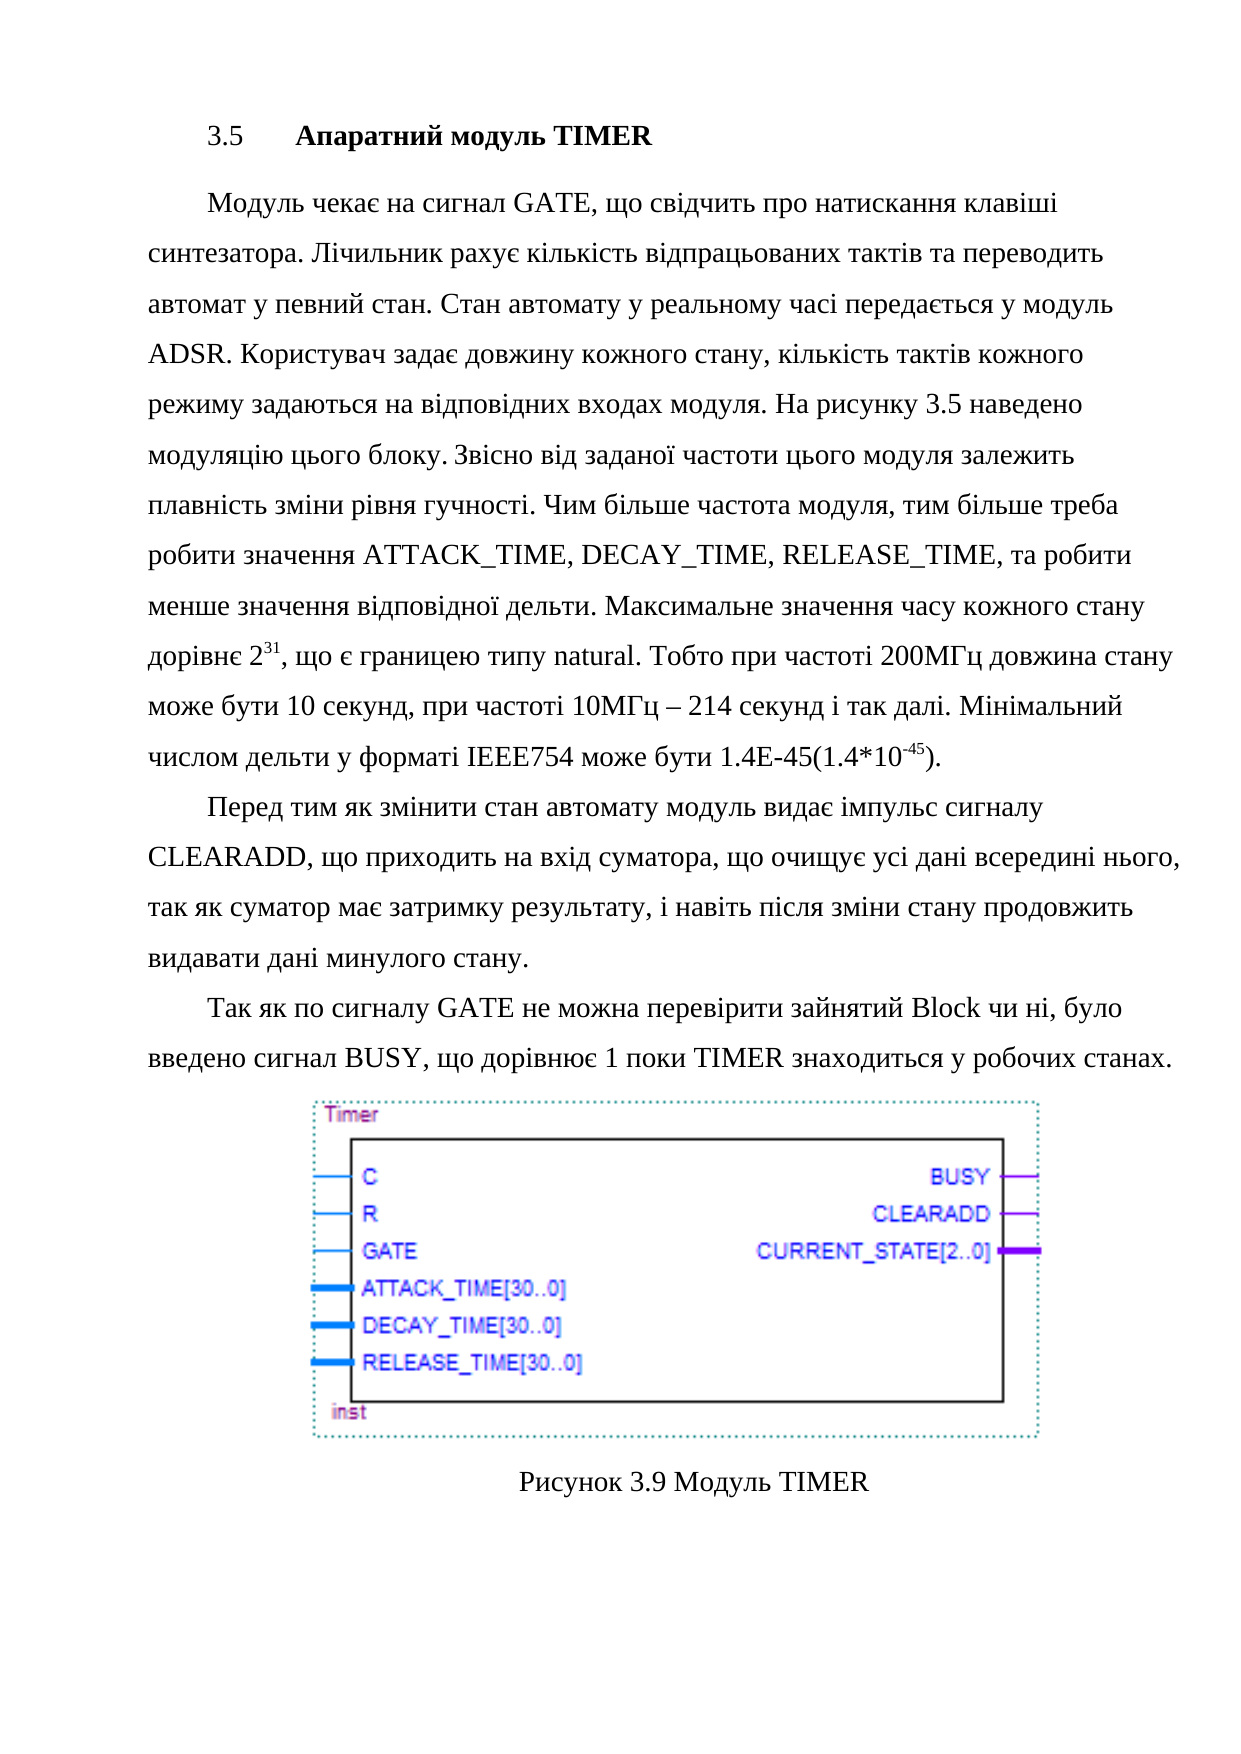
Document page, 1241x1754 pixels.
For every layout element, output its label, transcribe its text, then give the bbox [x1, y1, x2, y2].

list Рисунок 3.9 Модуль TIMER [148, 1464, 1181, 1497]
list Апаратний модуль TIMER [148, 118, 1181, 152]
picture [309, 1090, 1049, 1450]
list Так як по сигналу GATE не можна перевірити зайнятий Block чи ні, було введено сигнал BUSY, що дорівнює 1 поки TIMER знаходиться у робочих станах. [148, 990, 1181, 1074]
list Перед тим як змінити стан автомату модуль видає імпульс сигналу CLEARADD, що приходить на вхід суматора, що очищує усі дані всередині нього, так як суматор має затримку результату, і навіть після зміни стану продовжить видавати дані минулого стану. [148, 789, 1181, 973]
list Модуль чекає на сигнал GATE, що свідчить про натискання клавіші синтезатора. Лічильник рахує кількість відпрацьованих тактів та переводить автомат у певний стан. Стан автомату у реальному часі передається у модуль ADSR. Користувач задає довжину кожного стану, кількість тактів кожного режиму задаються на відповідних входах модуля. На рисунку 3.5 наведено модуляцію цього блоку. Звісно від заданої частоти цього модуля залежить плавність зміни рівня гучності. Чим більше частота модуля, тим більше треба робити значення ATTACK_TIME, DECAY_TIME, RELEASE_TIME, та робити менше значення відповідної дельти. Максимальне значення часу кожного стану дорівнє 231, що є границею типу natural. Тобто при частоті 200МГц довжина стану може бути 10 секунд, при частоті 10МГц – 214 секунд і так далі. Мінімальний числом дельти у форматі IEEE754 може бути 1.4Е-45(1.4*10-45). [148, 185, 1181, 772]
